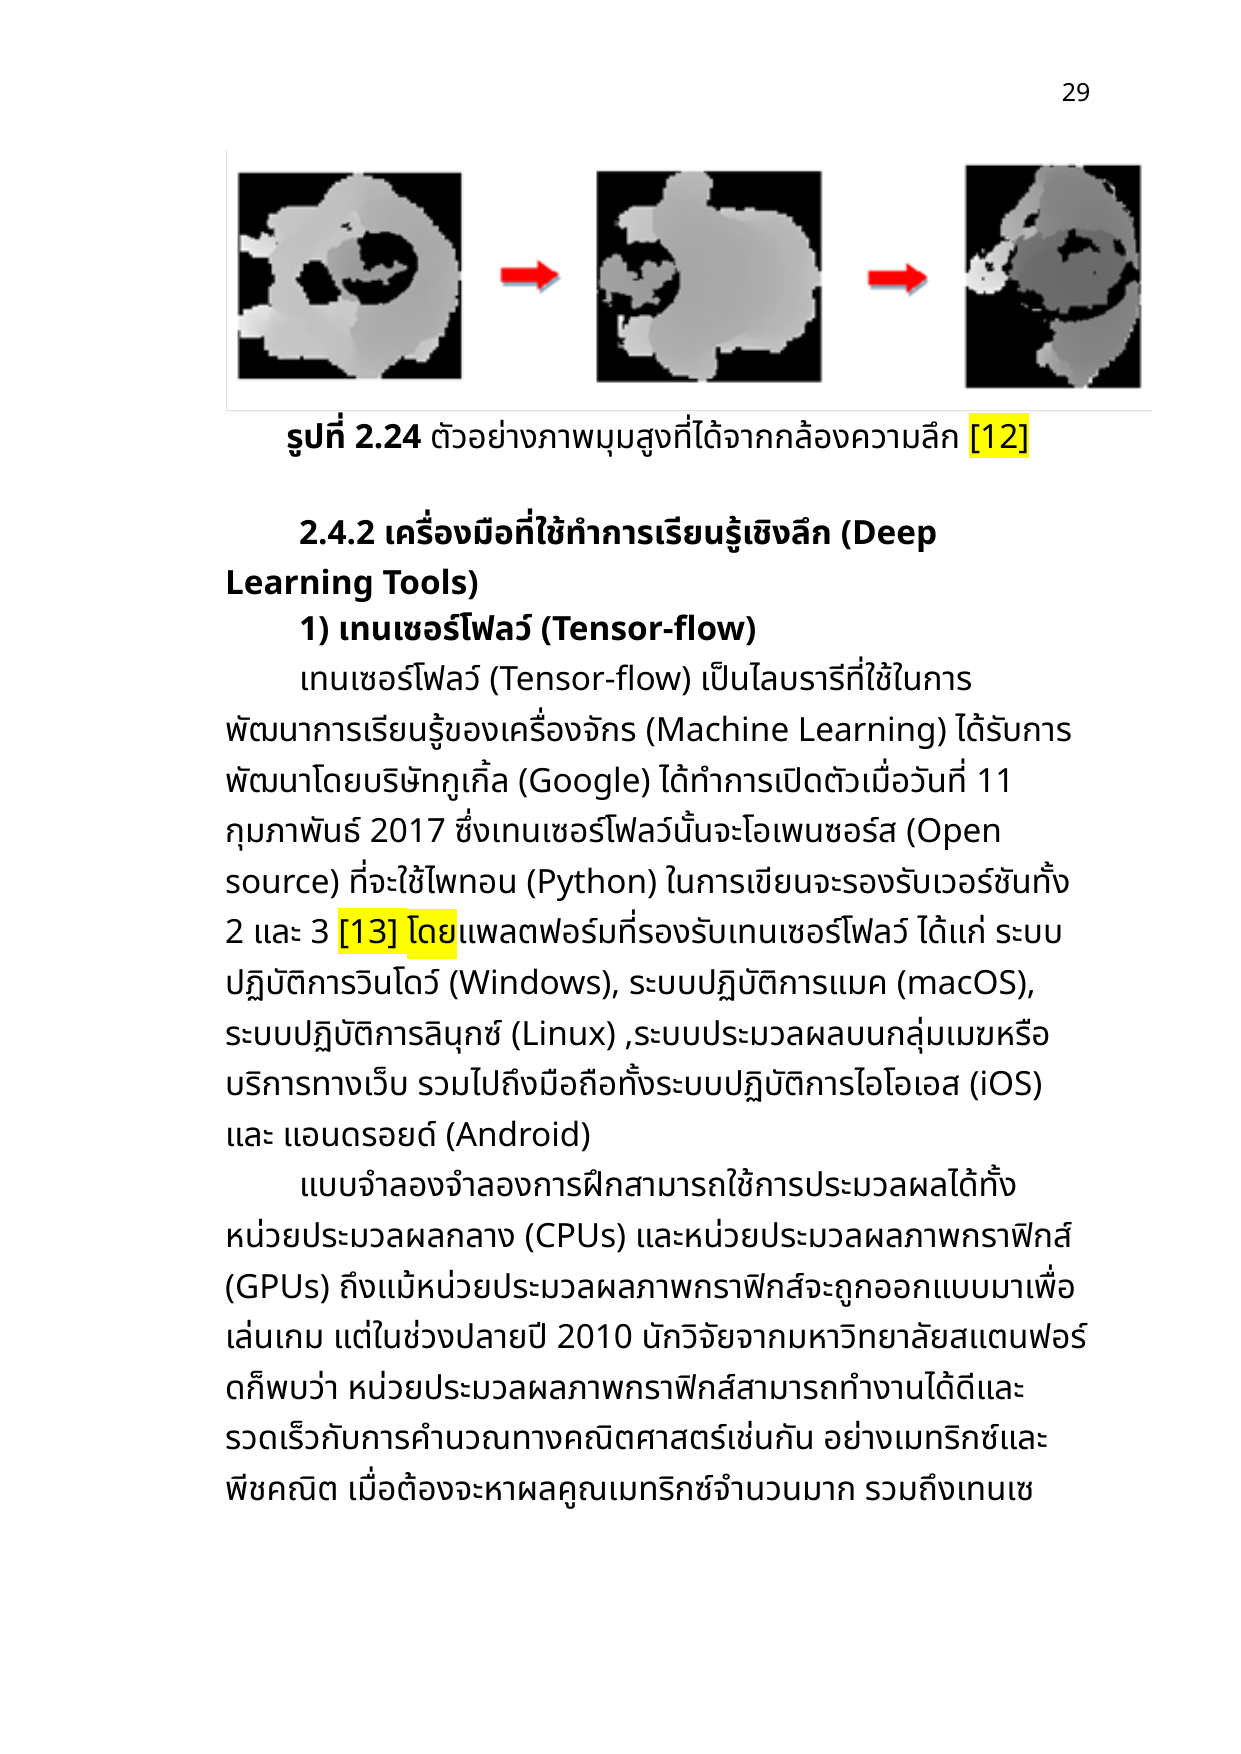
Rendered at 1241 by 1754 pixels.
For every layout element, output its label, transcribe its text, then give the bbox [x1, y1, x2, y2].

text เทนเซอร์โฟลว์ (Tensor-flow) เป็นไลบรารีที่ใช้ในการพัฒนาการเรียนรู้ของเครื่องจักร (Machine Learning) ได้รับการพัฒนาโดยบริษัทกูเกิ้ล (Google) ได้ทำการเปิดตัวเมื่อวันที่ 11 กุมภาพันธ์ 2017 ซึ่งเทนเซอร์โฟลว์นั้นจะโอเพนซอร์ส (Open source) ที่จะใช้ไพทอน (Python) ในการเขียนจะรองรับเวอร์ชันทั้ง 2 และ 3 [13] โดยแพลตฟอร์มที่รองรับเทนเซอร์โฟลว์ ได้แก่ ระบบปฏิบัติการวินโดว์ (Windows), ระบบปฏิบัติการแมค (macOS), ระบบปฏิบัติการลินุกซ์ (Linux) ,ระบบประมวลผลบนกลุ่มเมฆหรือบริการทางเว็บ รวมไปถึงมือถือทั้งระบบปฏิบัติการไอโอเอส (iOS) และ แอนดรอยด์ (Android) [225, 655, 1090, 1161]
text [225, 1161, 1090, 1515]
text 2.4.2 เครื่องมือที่ใช้ทำการเรียนรู้เชิงลึก (Deep Learning Tools) [225, 508, 1090, 604]
picture [225, 150, 1153, 413]
text 1) เทนเซอร์โฟลว์ (Tensor-flow) [225, 604, 1090, 655]
text รูปที่ 2.24 ตัวอย่างภาพมุมสูงที่ได้จากกล้องความลึก [12] [225, 413, 1090, 463]
